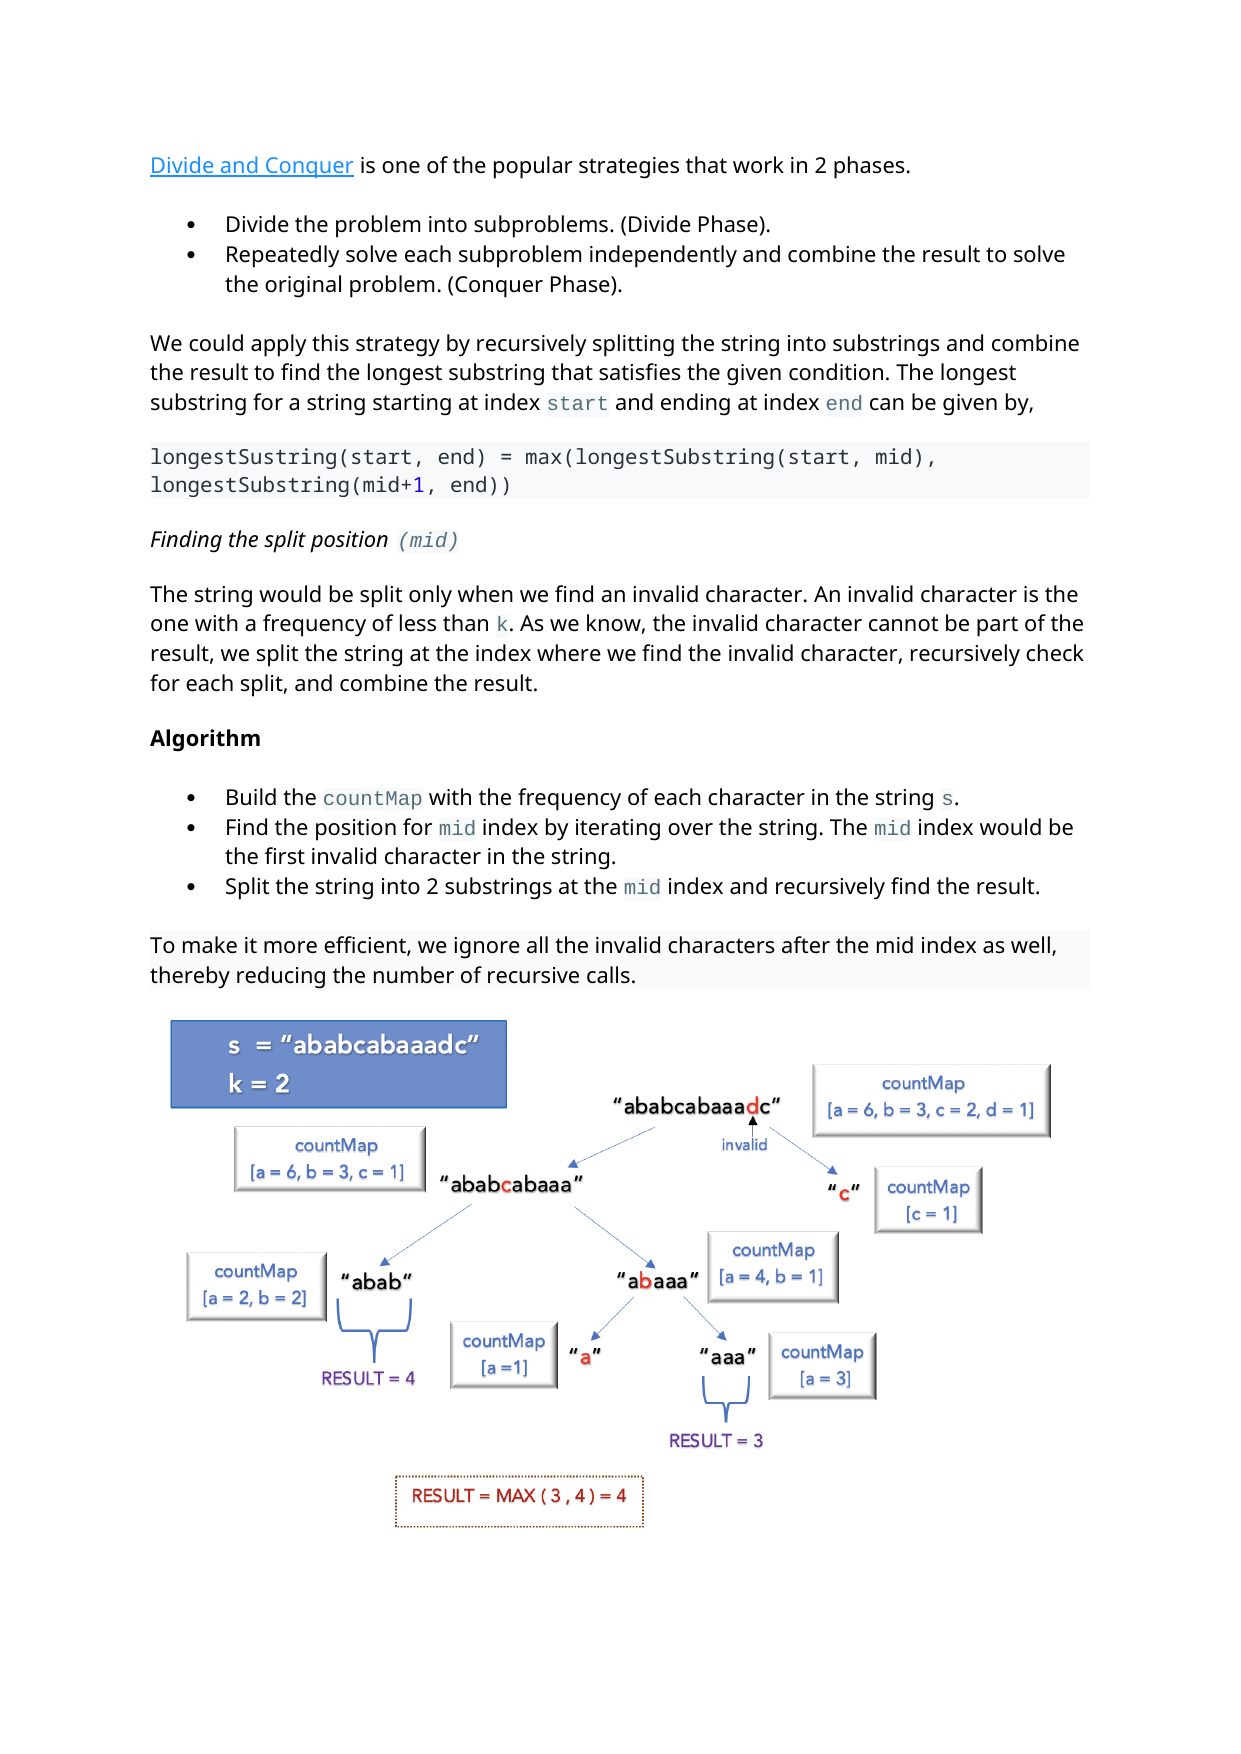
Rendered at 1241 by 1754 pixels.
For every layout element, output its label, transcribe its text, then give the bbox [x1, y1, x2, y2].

text We could apply this strategy by recursively splitting the string into substrings and combine the result to find the longest substring that satisfies the given condition. The longest substring for a string starting at index start and ending at index end can be given by, [150, 327, 1090, 417]
text To make it more efficient, we ignore all the invalid characters after the mid index as well, thereby reducing the number of recursive calls. [150, 930, 1090, 989]
text Algorithm [150, 723, 1090, 752]
picture [150, 989, 1091, 1556]
text The string would be split only when we find an invalid character. An invalid character is the one with a frequency of less than k. As we know, the invalid character cannot be part of the result, we split the string at the index where we find the invalid character, recursively check for each split, and combine the result. [150, 578, 1090, 698]
text Finding the split position (mid) [150, 524, 1090, 553]
list Find the position for mid index by iterating over the string. The mid index would be the first invalid character in the string. [187, 811, 1090, 871]
list Divide the problem into subproblems. (Divide Phase). [187, 209, 1090, 239]
list Repeatedly solve each subproblem independently and combine the result to solve the original problem. (Conquer Phase). [187, 239, 1090, 298]
text Divide and Conquer is one of the popular strategies that work in 2 phases. [150, 150, 1090, 180]
list Build the countMap with the frequency of each character in the string s. [187, 782, 1090, 811]
list Split the string into 2 substrings at the mid index and recursively find the result. [187, 871, 1090, 901]
text longestSustring(start, end) = max(longestSubstring(start, mid), longestSubstring(mid+1, end)) [150, 442, 1090, 499]
